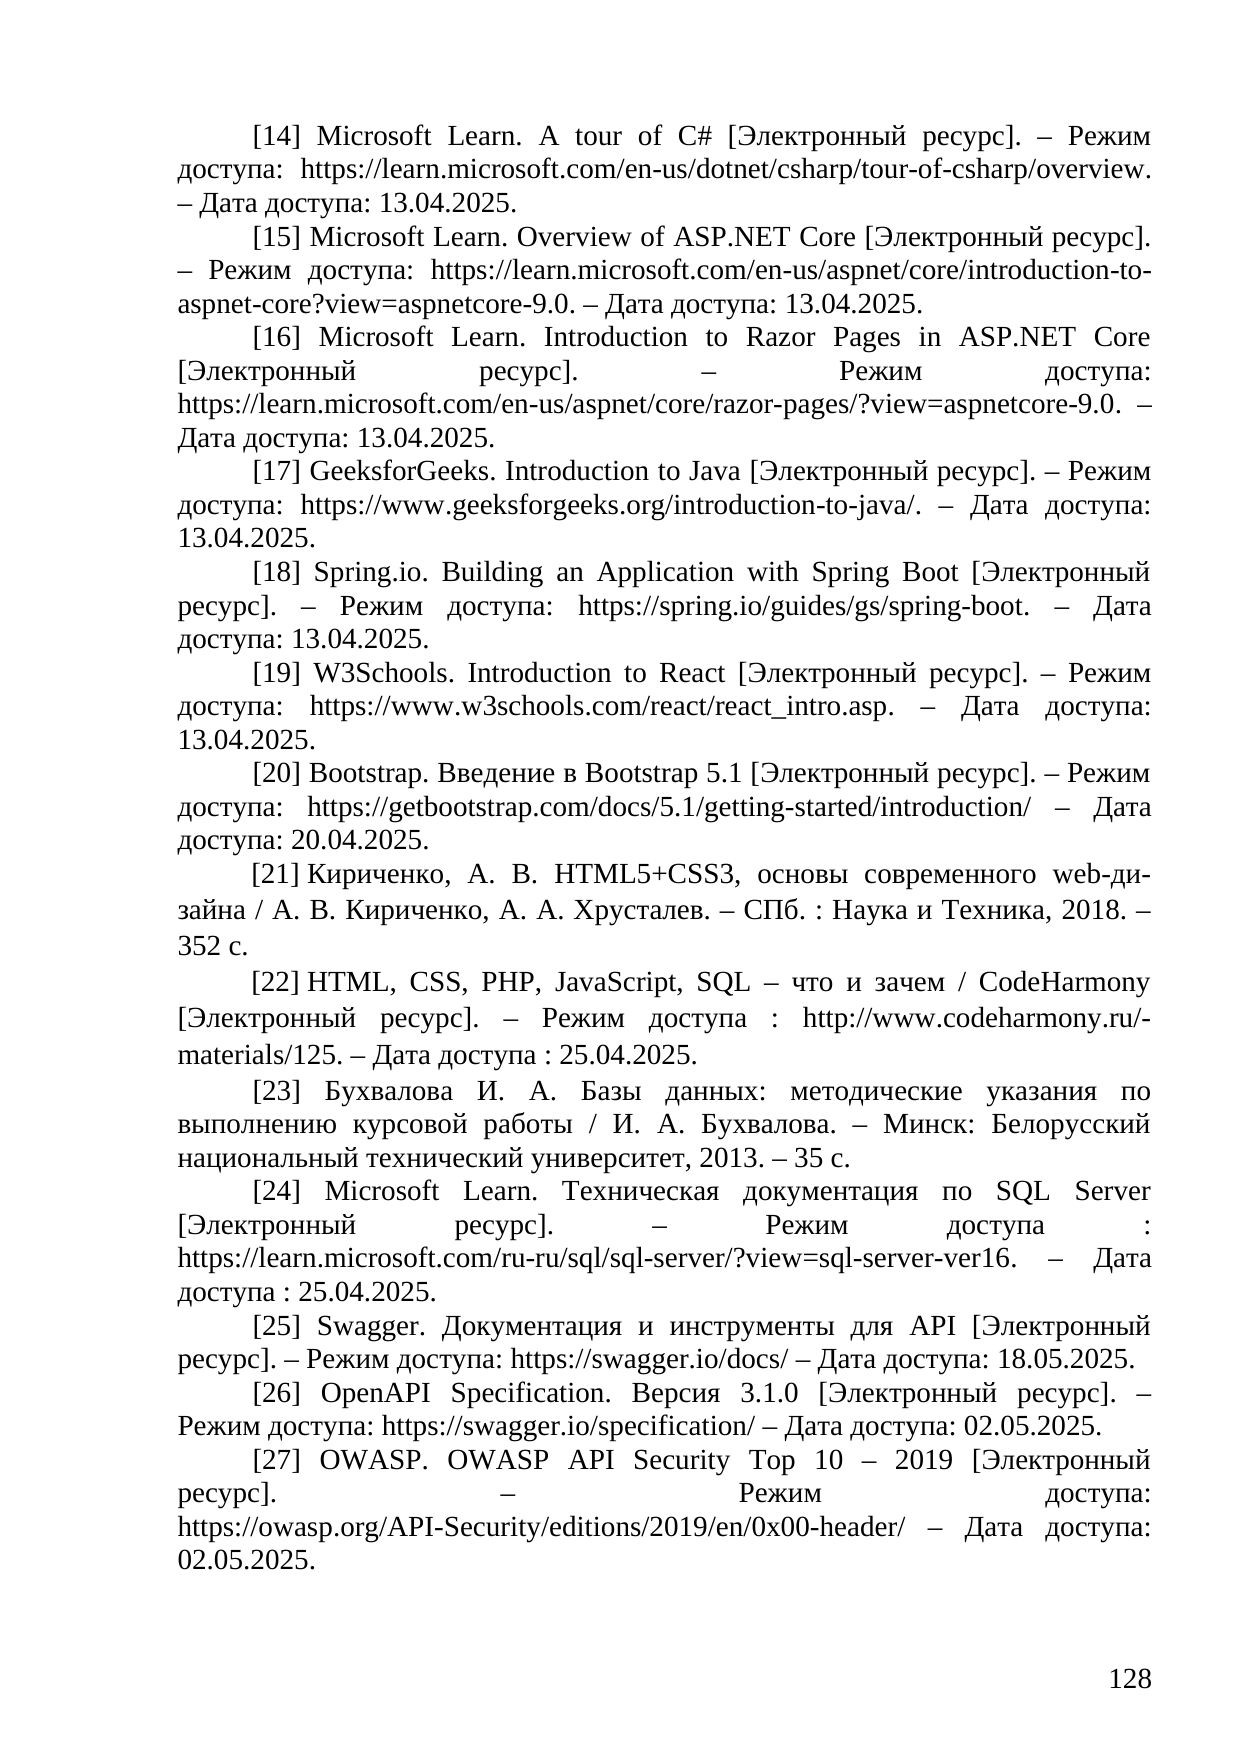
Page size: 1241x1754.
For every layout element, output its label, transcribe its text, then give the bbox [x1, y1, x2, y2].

text [26] OpenAPI Specification. Версия 3.1.0 [Электронный ресурс]. – Режим доступа: https://swagger.io/specification/ – Дата доступа: 02.05.2025. [177, 1375, 1152, 1442]
text [27] OWASP. OWASP API Security Top 10 – 2019 [Электронный ресурс]. – Режим доступа: https://owasp.org/API-Security/editions/2019/en/0x00-header/ – Дата доступа: 02.05.2025. [177, 1442, 1152, 1576]
text [14] Microsoft Learn. A tour of C# [Электронный ресурс]. – Режим доступа: https://learn.microsoft.com/en-us/dotnet/csharp/tour-of-csharp/overview. – Дата доступа: 13.04.2025. [177, 118, 1152, 219]
text [25] Swagger. Документация и инструменты для API [Электронный ресурс]. – Режим доступа: https://swagger.io/docs/ – Дата доступа: 18.05.2025. [177, 1308, 1152, 1375]
text [21] Кириченко, А. В. HTML5+СSS3, основы современного web-ди-зайна / А. В. Кириченко, А. А. Хрусталев. – СПб. : Наука и Техника, 2018. –352 c. [177, 856, 1152, 962]
text [18] Spring.io. Building an Application with Spring Boot [Электронный ресурс]. – Режим доступа: https://spring.io/guides/gs/spring-boot. – Дата доступа: 13.04.2025. [177, 554, 1152, 655]
text [22] HTML, CSS, PHP, JavaScript, SQL – что и зачем / CodeHarmony [Электронный ресурс]. – Режим доступа : http://www.codeharmony.ru/-materials/125. – Дата доступа : 25.04.2025. [177, 964, 1152, 1070]
text [20] Bootstrap. Введение в Bootstrap 5.1 [Электронный ресурс]. – Режим доступа: https://getbootstrap.com/docs/5.1/getting-started/introduction/ – Дата доступа: 20.04.2025. [177, 755, 1152, 856]
text [16] Microsoft Learn. Introduction to Razor Pages in ASP.NET Core [Электронный ресурс]. – Режим доступа: https://learn.microsoft.com/en-us/aspnet/core/razor-pages/?view=aspnetcore-9.0. – Дата доступа: 13.04.2025. [177, 319, 1152, 453]
text [23] Бухвалова И. А. Базы данных: методические указания по выполнению курсовой работы / И. А. Бухвалова. – Минск: Белорусский национальный технический университет, 2013. – 35 с. [177, 1073, 1152, 1173]
text [17] GeeksforGeeks. Introduction to Java [Электронный ресурс]. – Режим доступа: https://www.geeksforgeeks.org/introduction-to-java/. – Дата доступа: 13.04.2025. [177, 453, 1152, 554]
text [15] Microsoft Learn. Overview of ASP.NET Core [Электронный ресурс]. – Режим доступа: https://learn.microsoft.com/en-us/aspnet/core/introduction-to-aspnet-core?view=aspnetcore-9.0. – Дата доступа: 13.04.2025. [177, 219, 1152, 319]
text [19] W3Schools. Introduction to React [Электронный ресурс]. – Режим доступа: https://www.w3schools.com/react/react_intro.asp. – Дата доступа: 13.04.2025. [177, 655, 1152, 755]
text [24] Microsoft Learn. Техническая документация по SQL Server [Электронный ресурс]. – Режим доступа : https://learn.microsoft.com/ru-ru/sql/sql-server/?view=sql-server-ver16. – Дата доступа : 25.04.2025. [177, 1173, 1152, 1308]
